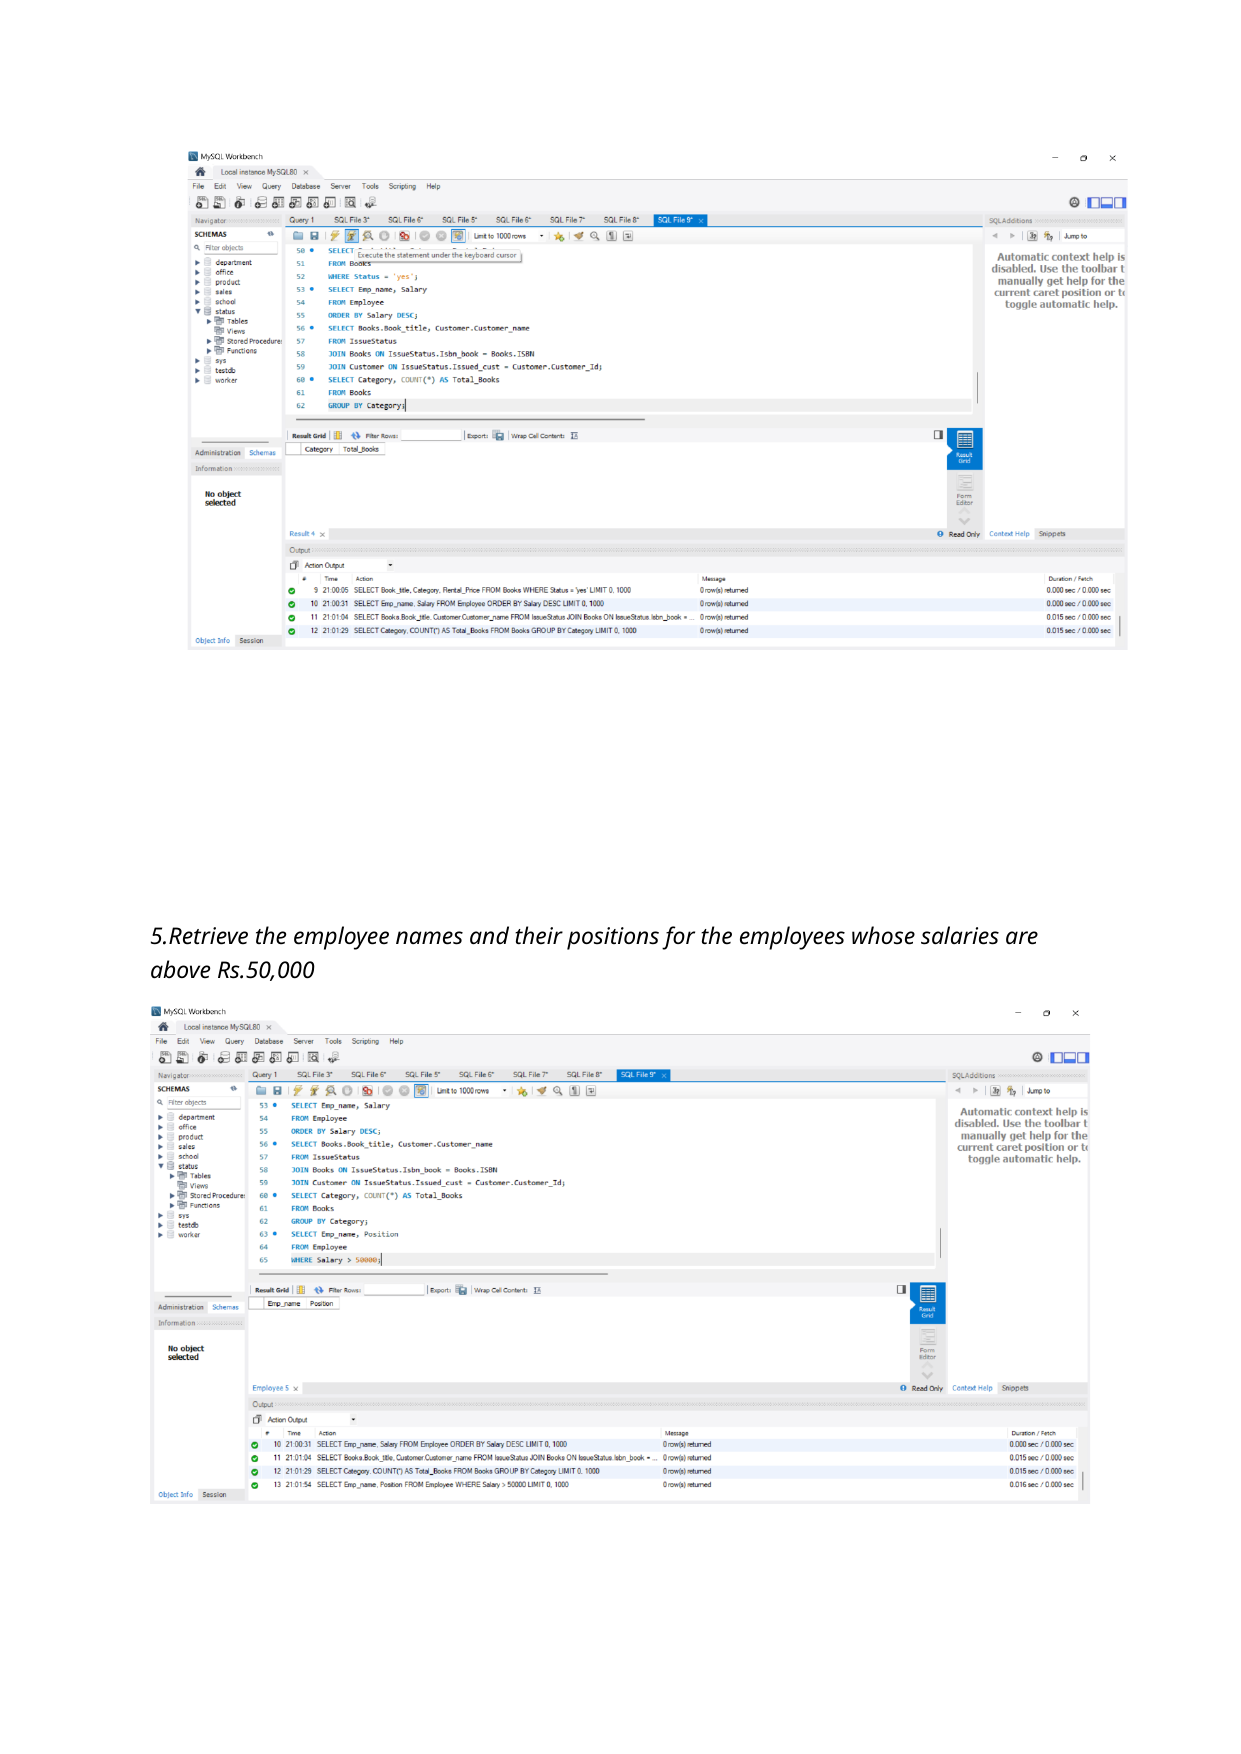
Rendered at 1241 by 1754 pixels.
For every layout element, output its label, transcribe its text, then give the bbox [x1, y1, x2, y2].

picture [187, 150, 1128, 650]
picture [150, 1004, 1091, 1504]
text 5.Retrieve the employee names and their positions for the employees whose salaries are above Rs.50,000 [150, 920, 1090, 985]
